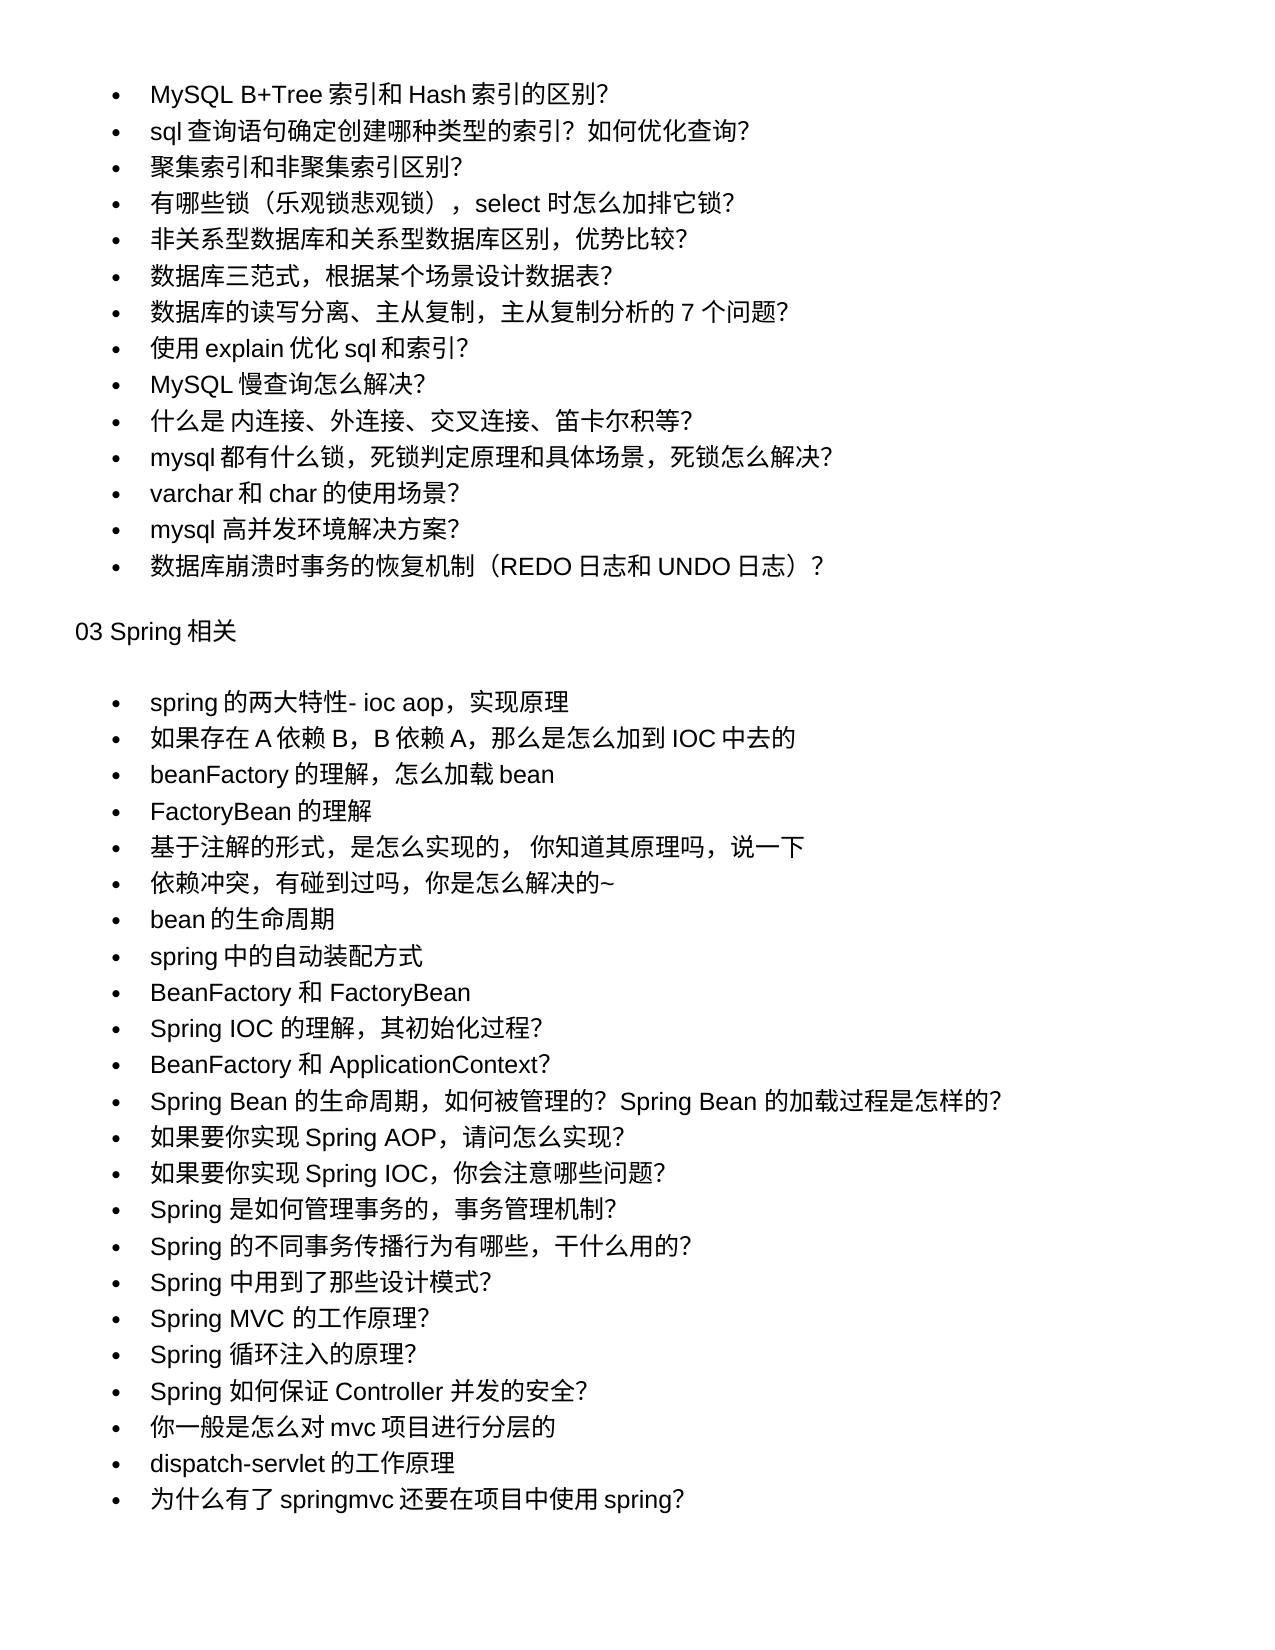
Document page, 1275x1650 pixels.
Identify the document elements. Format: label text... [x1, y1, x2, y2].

list Spring 的不同事务传播行为有哪些，干什么用的？ [112, 1226, 1200, 1262]
list spring中的自动装配方式 [112, 936, 1200, 972]
list mysql 高并发环境解决方案？ [112, 510, 1200, 546]
list BeanFactory 和 ApplicationContext？ [112, 1045, 1200, 1081]
list 如果要你实现Spring IOC，你会注意哪些问题？ [112, 1154, 1200, 1190]
list 基于注解的形式，是怎么实现的， 你知道其原理吗，说一下 [112, 827, 1200, 864]
list dispatch-servlet的工作原理 [112, 1444, 1200, 1480]
list Spring Bean 的生命周期，如何被管理的？Spring Bean 的加载过程是怎样的？ [112, 1081, 1200, 1117]
list Spring 中用到了那些设计模式？ [112, 1262, 1200, 1299]
list 为什么有了springmvc还要在项目中使用spring？ [112, 1480, 1200, 1516]
list 聚集索引和非聚集索引区别？ [112, 147, 1200, 184]
list spring的两大特性- ioc aop，实现原理 [112, 682, 1200, 719]
list 使用explain优化sql和索引？ [112, 329, 1200, 365]
list MySQL B+Tree索引和Hash索引的区别？ [112, 75, 1200, 111]
list 数据库的读写分离、主从复制，主从复制分析的 7 个问题？ [112, 292, 1200, 329]
list 如果要你实现Spring AOP，请问怎么实现？ [112, 1117, 1200, 1154]
list Spring IOC 的理解，其初始化过程？ [112, 1009, 1200, 1045]
list FactoryBean的理解 [112, 791, 1200, 827]
list 依赖冲突，有碰到过吗，你是怎么解决的~ [112, 864, 1200, 900]
list 如果存在A依赖B，B依赖A，那么是怎么加到IOC中去的 [112, 719, 1200, 755]
list 有哪些锁（乐观锁悲观锁），select 时怎么加排它锁？ [112, 184, 1200, 220]
list beanFactory的理解，怎么加载bean [112, 755, 1200, 791]
list bean的生命周期 [112, 900, 1200, 936]
text 03 Spring相关 [75, 612, 1200, 648]
list Spring 循环注入的原理？ [112, 1335, 1200, 1371]
list 非关系型数据库和关系型数据库区别，优势比较？ [112, 220, 1200, 256]
list Spring MVC 的工作原理？ [112, 1299, 1200, 1335]
list MySQL慢查询怎么解决？ [112, 365, 1200, 401]
list 什么是 内连接、外连接、交叉连接、笛卡尔积等？ [112, 401, 1200, 437]
list BeanFactory 和 FactoryBean [112, 972, 1200, 1009]
list varchar和char的使用场景？ [112, 474, 1200, 510]
list Spring 如何保证 Controller 并发的安全？ [112, 1371, 1200, 1407]
list 你一般是怎么对mvc项目进行分层的 [112, 1407, 1200, 1444]
list Spring 是如何管理事务的，事务管理机制？ [112, 1190, 1200, 1226]
list mysql都有什么锁，死锁判定原理和具体场景，死锁怎么解决？ [112, 437, 1200, 474]
list 数据库三范式，根据某个场景设计数据表？ [112, 256, 1200, 292]
list 数据库崩溃时事务的恢复机制（REDO日志和UNDO日志）？ [112, 546, 1200, 582]
list sql查询语句确定创建哪种类型的索引？如何优化查询？ [112, 111, 1200, 147]
